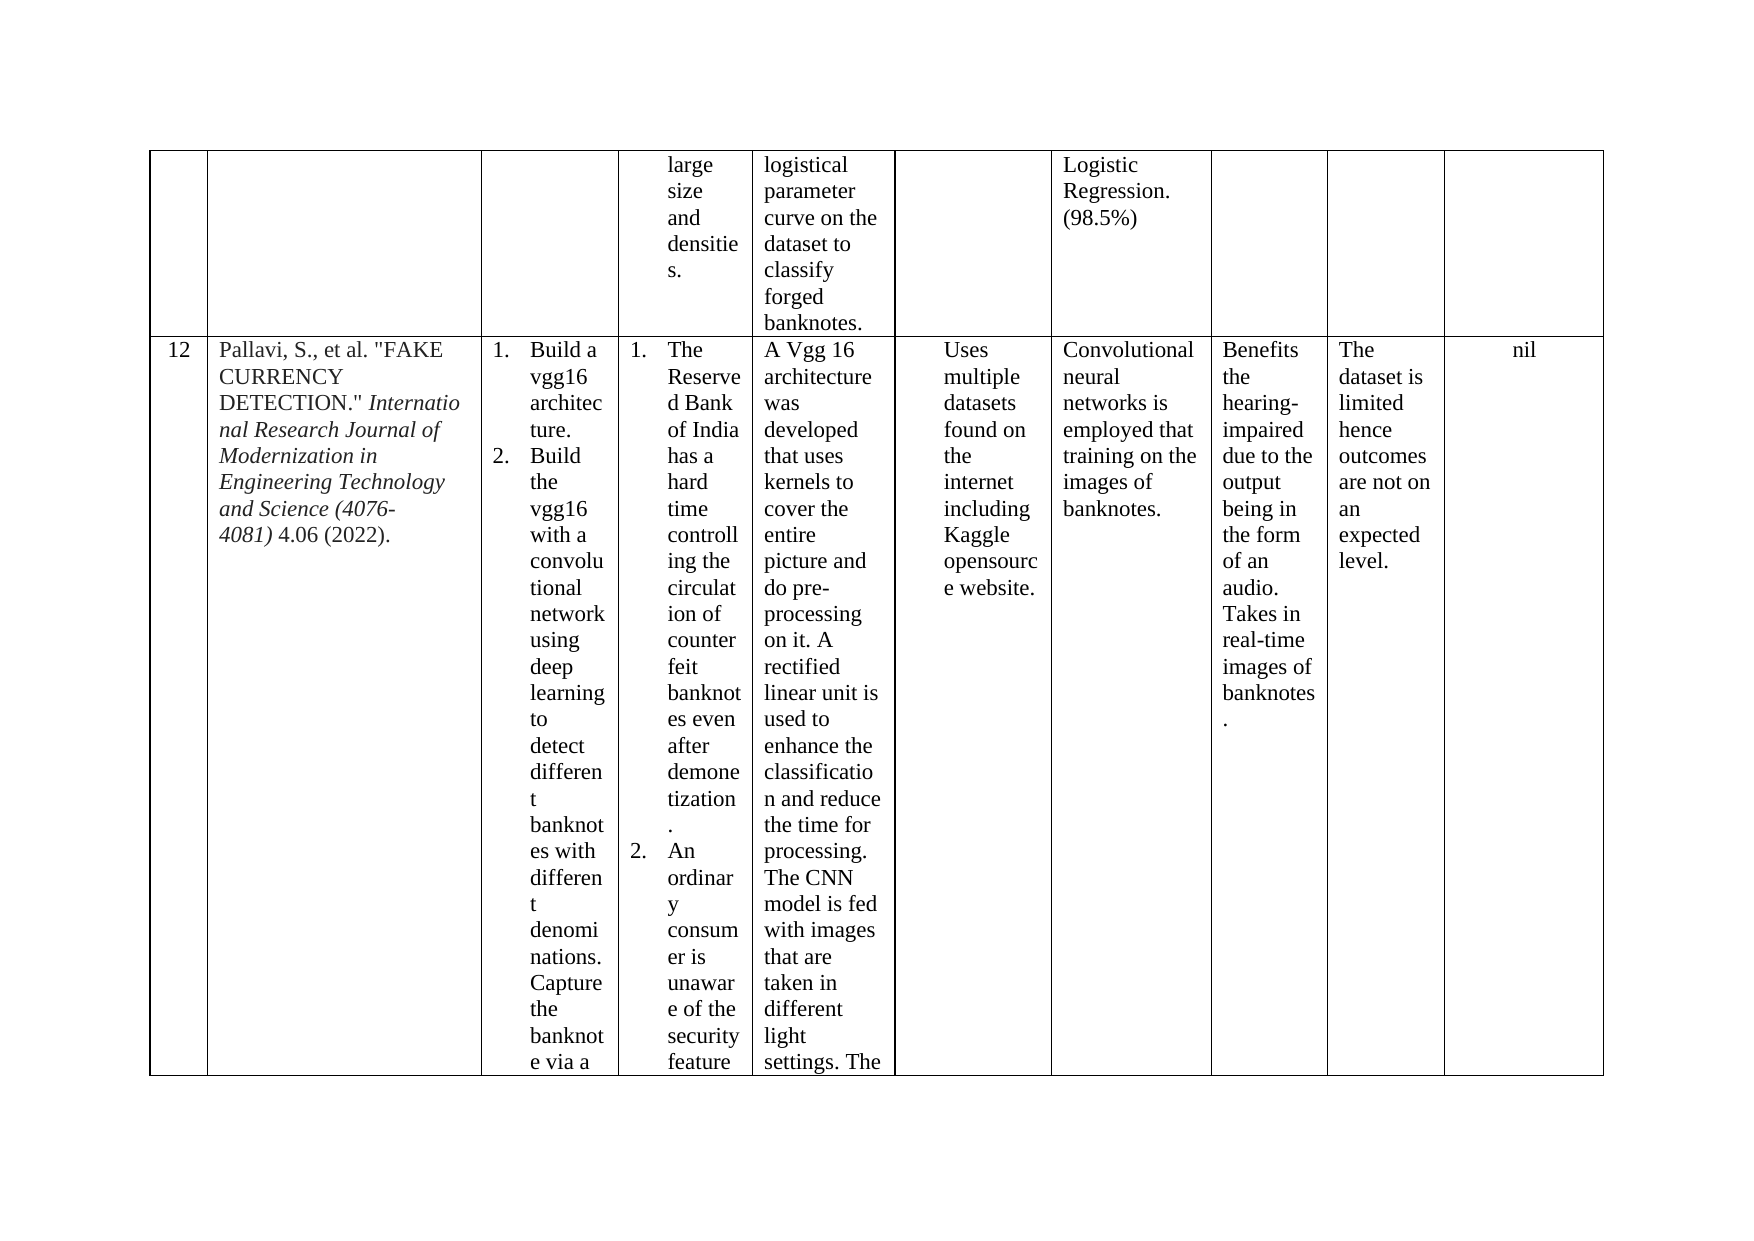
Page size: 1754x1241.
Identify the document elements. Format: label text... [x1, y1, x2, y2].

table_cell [1328, 151, 1444, 336]
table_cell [482, 337, 618, 1074]
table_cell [753, 151, 894, 336]
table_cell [896, 151, 1051, 336]
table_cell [482, 151, 618, 336]
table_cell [1212, 337, 1327, 1074]
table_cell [619, 151, 752, 336]
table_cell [753, 337, 894, 1074]
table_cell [619, 337, 752, 1074]
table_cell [208, 337, 481, 1074]
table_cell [1445, 151, 1603, 336]
table_cell nil [1445, 337, 1603, 1074]
table_cell 12 [151, 337, 207, 1074]
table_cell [896, 337, 1051, 1074]
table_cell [1052, 151, 1211, 336]
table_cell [1328, 337, 1444, 1074]
table_cell 11 [151, 151, 207, 336]
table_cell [208, 151, 481, 336]
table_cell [1052, 337, 1211, 1074]
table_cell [1212, 151, 1327, 336]
